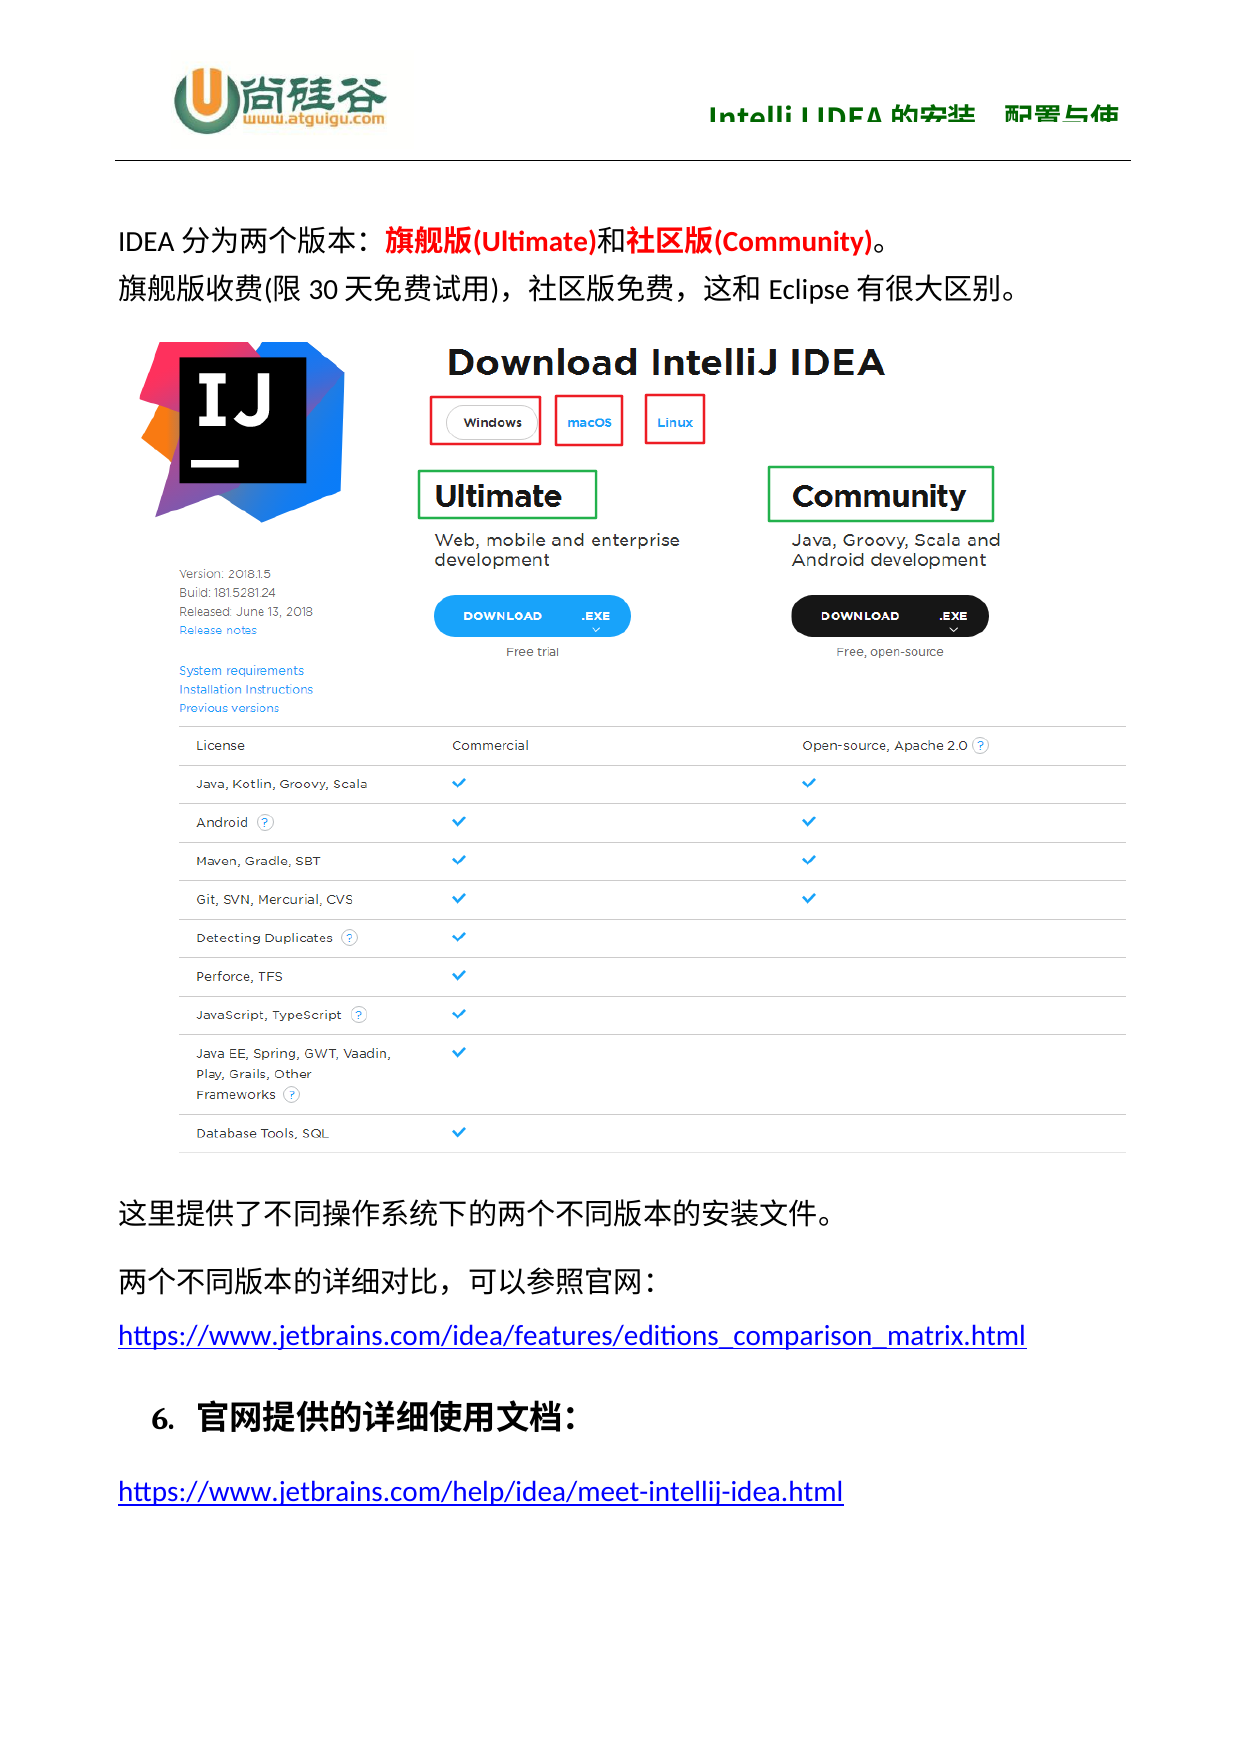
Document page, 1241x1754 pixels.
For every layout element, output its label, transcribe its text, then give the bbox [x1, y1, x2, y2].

text https://www.jetbrains.com/idea/features/editions_comparison_matrix.html [118, 1326, 1213, 1351]
picture [170, 50, 414, 149]
subtitle 官网提供的详细使用文档： [151, 1382, 1213, 1441]
text 旗舰版收费(限 30 天免费试用)，社区版免费，这和 Eclipse 有很大区别。 [118, 266, 1213, 308]
text https://www.jetbrains.com/help/idea/meet-intellij-idea.html [118, 1473, 1213, 1509]
text IDEA 分为两个版本：旗舰版(Ultimate)和社区版(Community)。 [118, 211, 1213, 262]
picture [139, 342, 1126, 1153]
text 这里提供了不同操作系统下的两个不同版本的安装文件。两个不同版本的详细对比，可以参照官网： [118, 355, 847, 1301]
